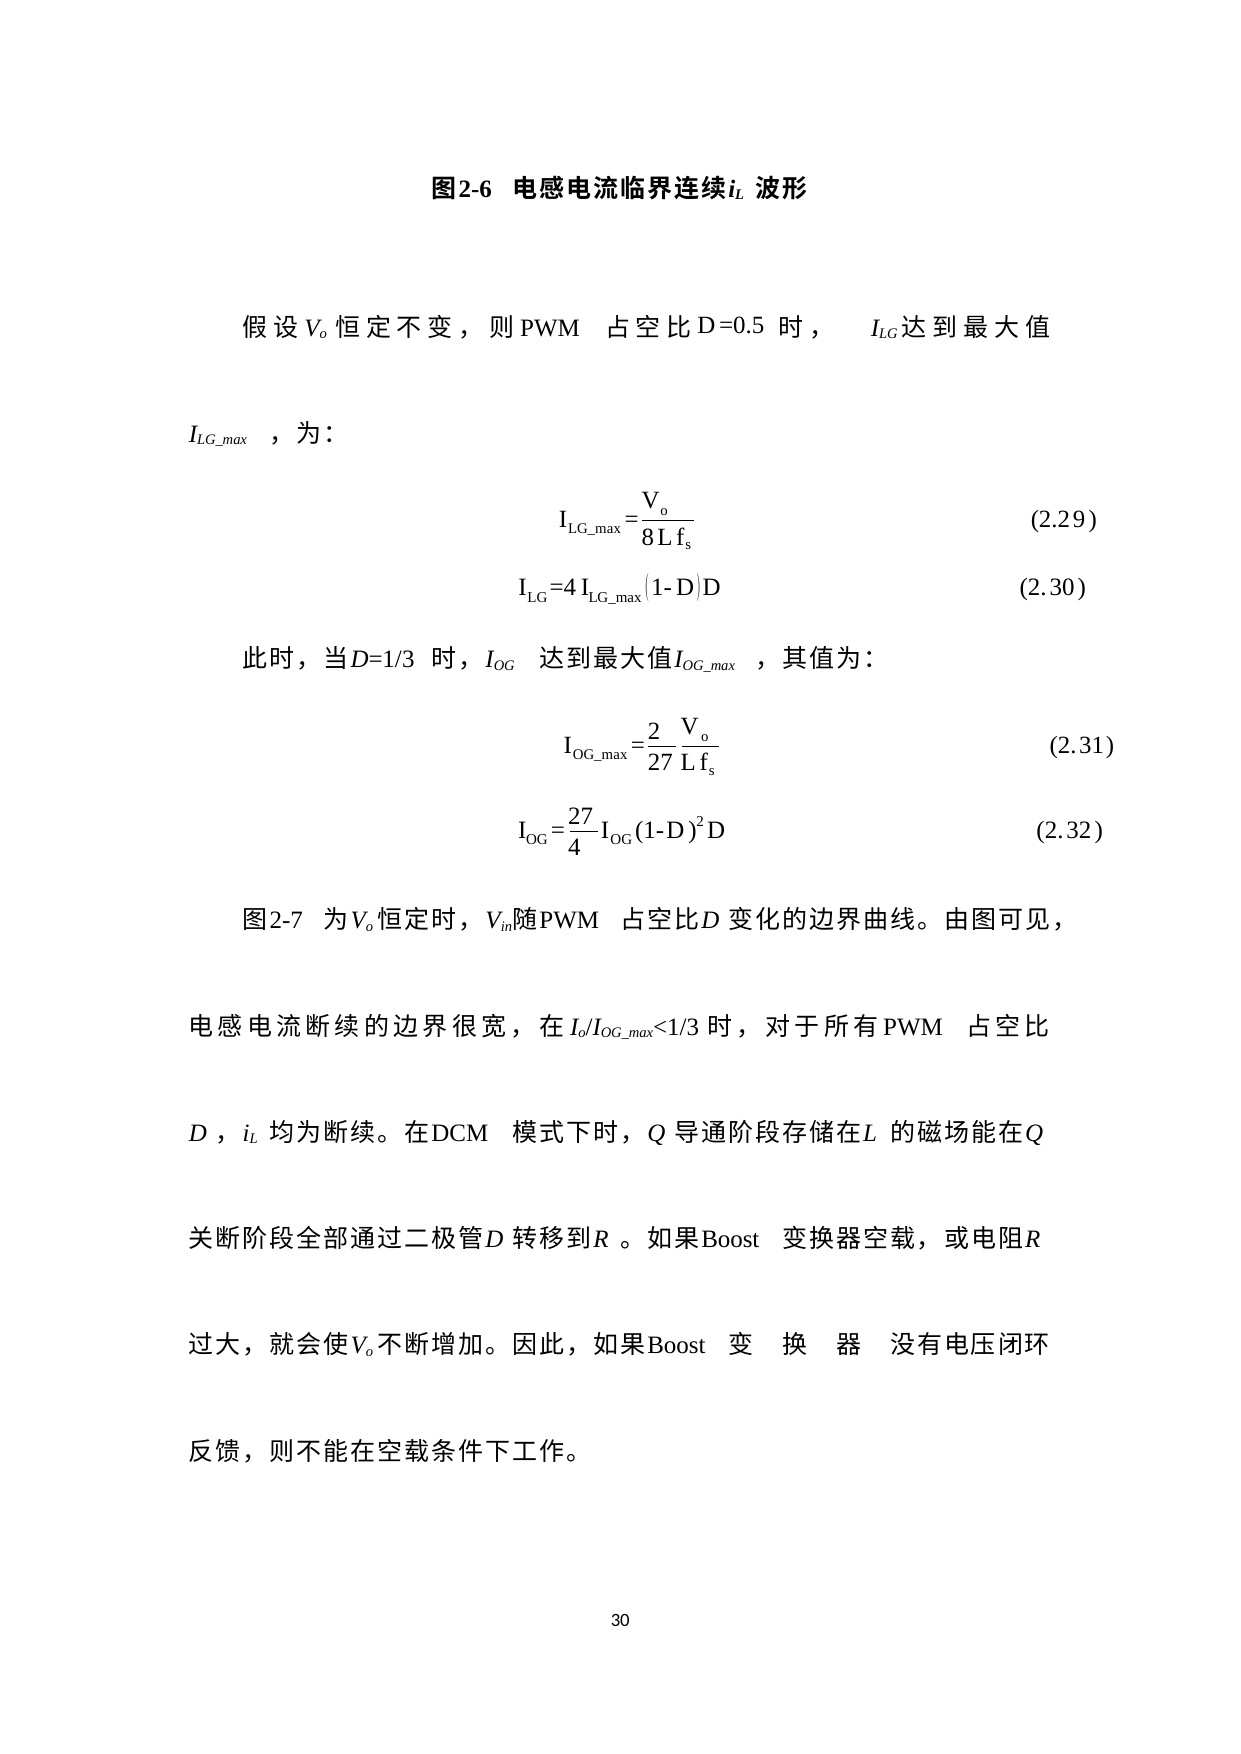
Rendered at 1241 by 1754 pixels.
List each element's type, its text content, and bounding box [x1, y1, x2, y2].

text 图2-6 电感电流临界连续iL波形 [188, 151, 1052, 222]
text 假设Vo恒定不变，则PWM占空比时， ILG达到最大值ILG_max，为： [188, 290, 1052, 467]
text 图2-7为Vo恒定时，Vin随PWM占空比D变化的边界曲线。由图可见，电感电流断续的边界很宽，在Io/IOG_max<1/3时，对于所有PWM占空比D，iL均为断续。在DCM模式下时，Q导通阶段存储在L的磁场能在Q关断阶段全部通过二极管D转移到R。如果Boost变换器空载，或电阻R过大，就会使Vo不断增加。因此，如果Boost变 换 器 没有电压闭环反馈，则不能在空载条件下工作。 [188, 883, 1052, 1485]
text 此时，当D=1/3时，IOG达到最大值IOG_max，其值为： [188, 622, 1052, 692]
